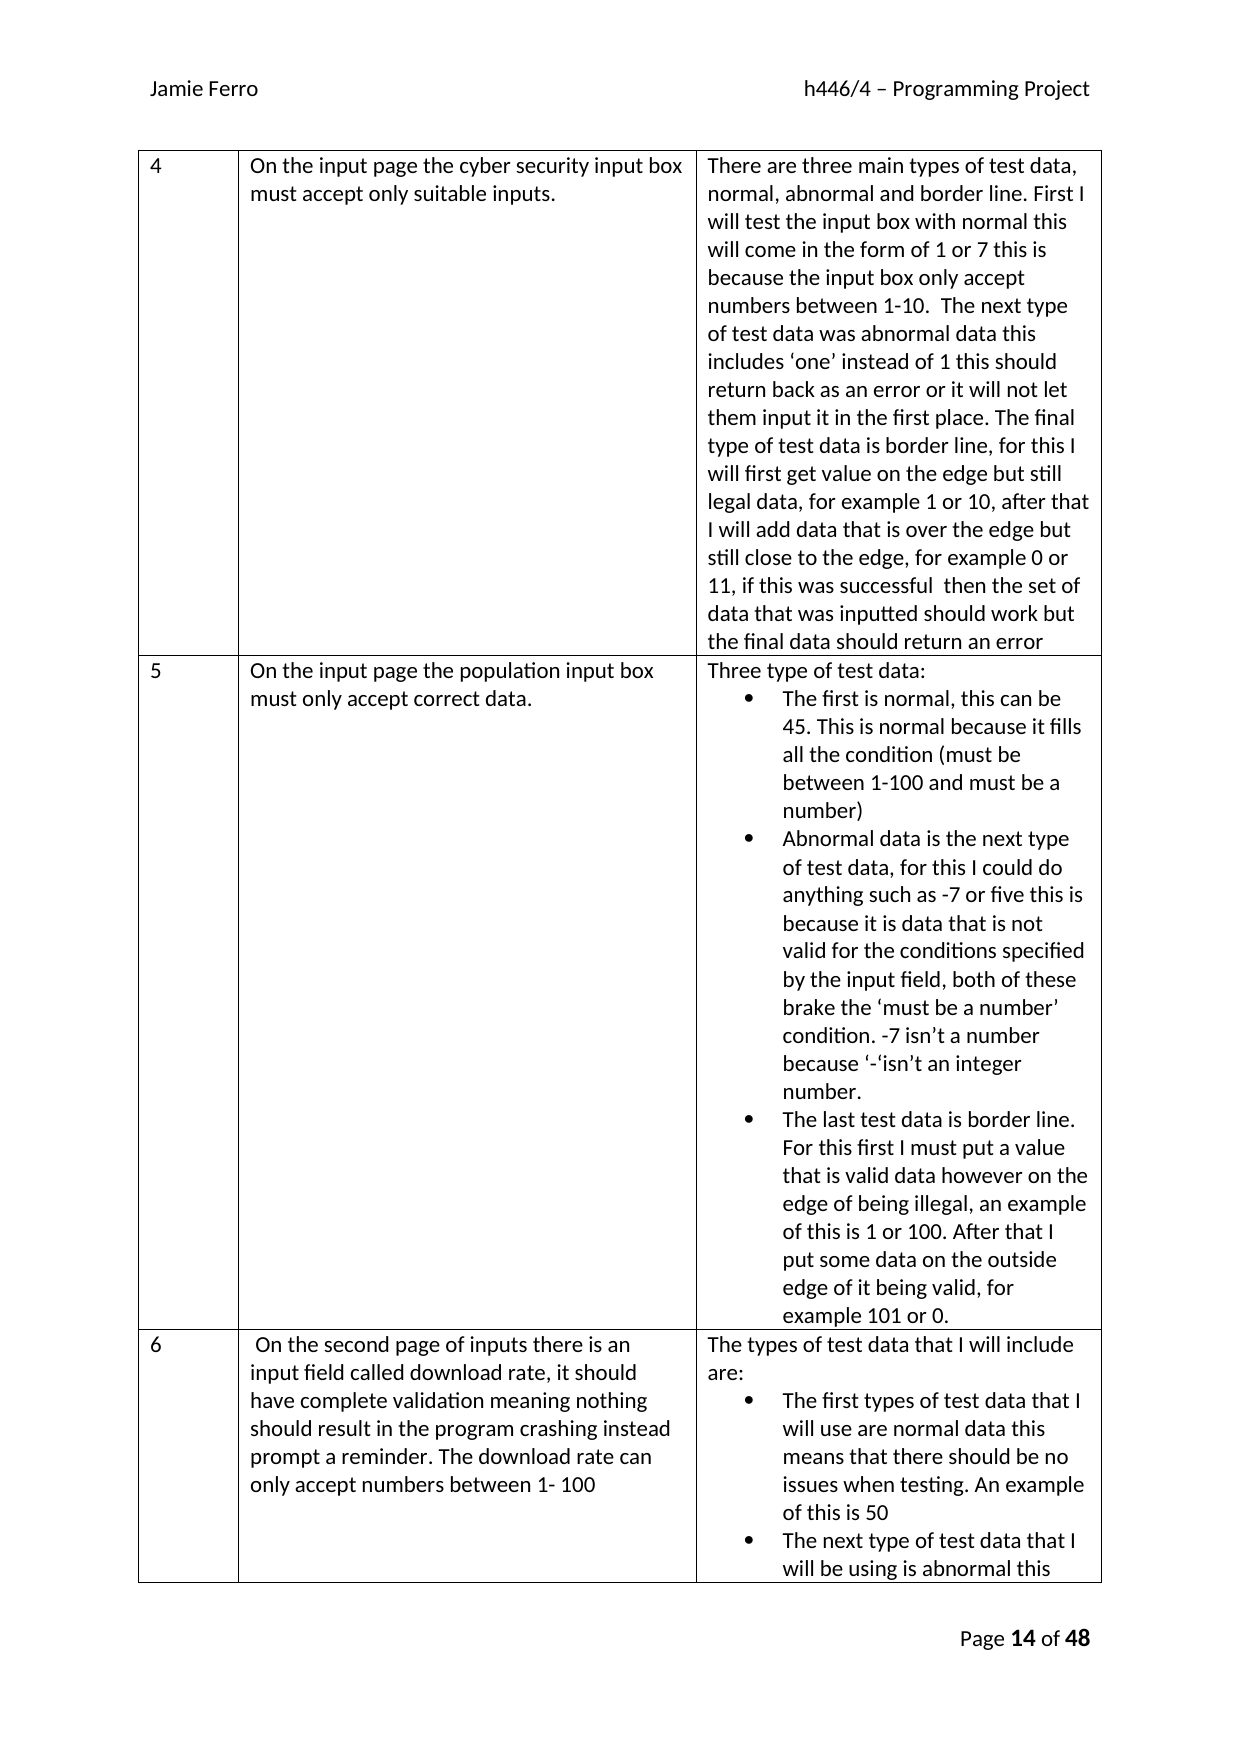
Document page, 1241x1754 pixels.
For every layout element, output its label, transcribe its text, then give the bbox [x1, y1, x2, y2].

table_cell There are three main types of test data, normal, abnormal and border line. First I will test the input box with normal this will come in the form of 1 or 7 this is because the input box only accept numbers between 1-10. The next type of test data was abnormal data this includes ‘one’ instead of 1 this should return back as an error or it will not let them input it in the first place. The final type of test data is border line, for this I will first get value on the edge but still legal data, for example 1 or 10, after that I will add data that is over the edge but still close to the edge, for example 0 or 11, if this was successful then the set of data that was inputted should work but the final data should return an error [697, 151, 1101, 655]
table_cell On the input page the cyber security input box must accept only suitable inputs. [239, 151, 696, 655]
table_cell On the input page the population input box must only accept correct data. [239, 656, 696, 1329]
table_cell 4 [139, 151, 238, 655]
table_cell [239, 1330, 696, 1582]
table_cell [697, 1330, 1101, 1582]
table_cell Three type of test data: The first is normal, this can be 45. This is normal because it fills all the condition (must be between 1-100 and must be a number) Abnormal data is the next type of test data, for this I could do anything such as -7 or five this is because it is data that is not valid for the conditions specified by the input field, both of these brake the ‘must be a number’ condition. -7 isn’t a number because ‘-‘isn’t an integer number. The last test data is border line. For this first I must put a value that is valid data however on the edge of being illegal, an example of this is 1 or 100. After that I put some data on the outside edge of it being valid, for example 101 or 0. [697, 656, 1101, 1329]
table_cell 6 [139, 1330, 238, 1582]
table_cell 5 [139, 656, 238, 1329]
